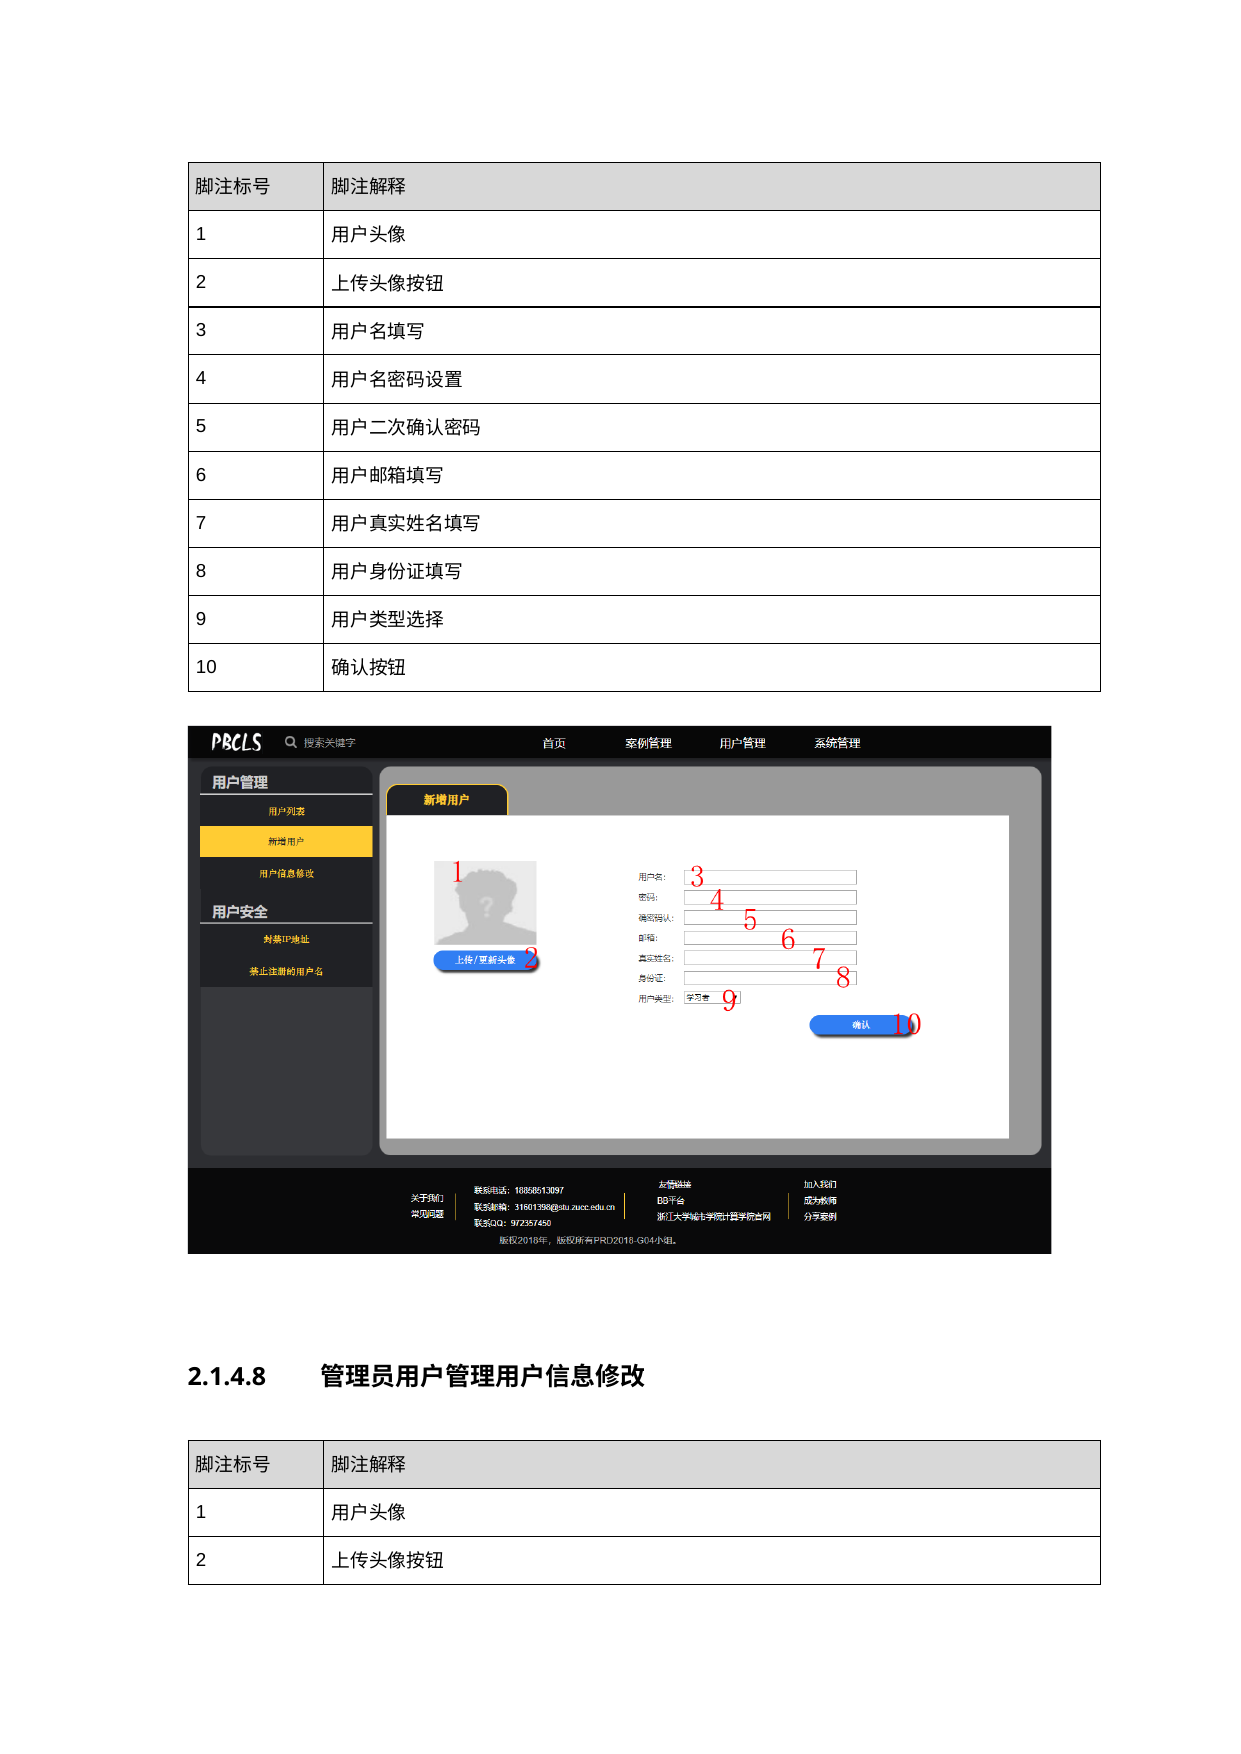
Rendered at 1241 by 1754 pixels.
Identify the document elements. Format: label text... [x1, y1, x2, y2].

table_cell 10 [189, 644, 323, 691]
table_cell 上传头像按钮 [324, 259, 1100, 306]
table_header 脚注标号 [189, 163, 323, 210]
text 管理员用户管理用户信息修改 [187, 1342, 1053, 1407]
picture [187, 724, 1052, 1254]
table_header 脚注解释 [324, 163, 1100, 210]
table_cell 确认按钮 [324, 644, 1100, 691]
table_header 脚注标号 [189, 1441, 323, 1488]
table_cell 7 [189, 500, 323, 547]
table_cell 4 [189, 355, 323, 402]
table_cell 用户身份证填写 [324, 548, 1100, 595]
table_cell 6 [189, 452, 323, 499]
table_cell 2 [189, 1537, 323, 1584]
table_cell 用户二次确认密码 [324, 404, 1100, 451]
table_cell 1 [189, 211, 323, 258]
table_cell 用户邮箱填写 [324, 452, 1100, 499]
table_cell 1 [189, 1489, 323, 1536]
table_cell 上传头像按钮 [324, 1537, 1100, 1584]
table_header 脚注解释 [324, 1441, 1100, 1488]
table_cell 9 [189, 596, 323, 643]
table_cell 2 [189, 259, 323, 306]
table_cell 8 [189, 548, 323, 595]
table_cell 用户名填写 [324, 308, 1100, 354]
table_cell 用户头像 [324, 211, 1100, 258]
table_cell 3 [189, 308, 323, 354]
table_cell 5 [189, 404, 323, 451]
table_cell 用户类型选择 [324, 596, 1100, 643]
table_cell 用户名密码设置 [324, 355, 1100, 402]
table_cell 用户头像 [324, 1489, 1100, 1536]
table_cell 用户真实姓名填写 [324, 500, 1100, 547]
